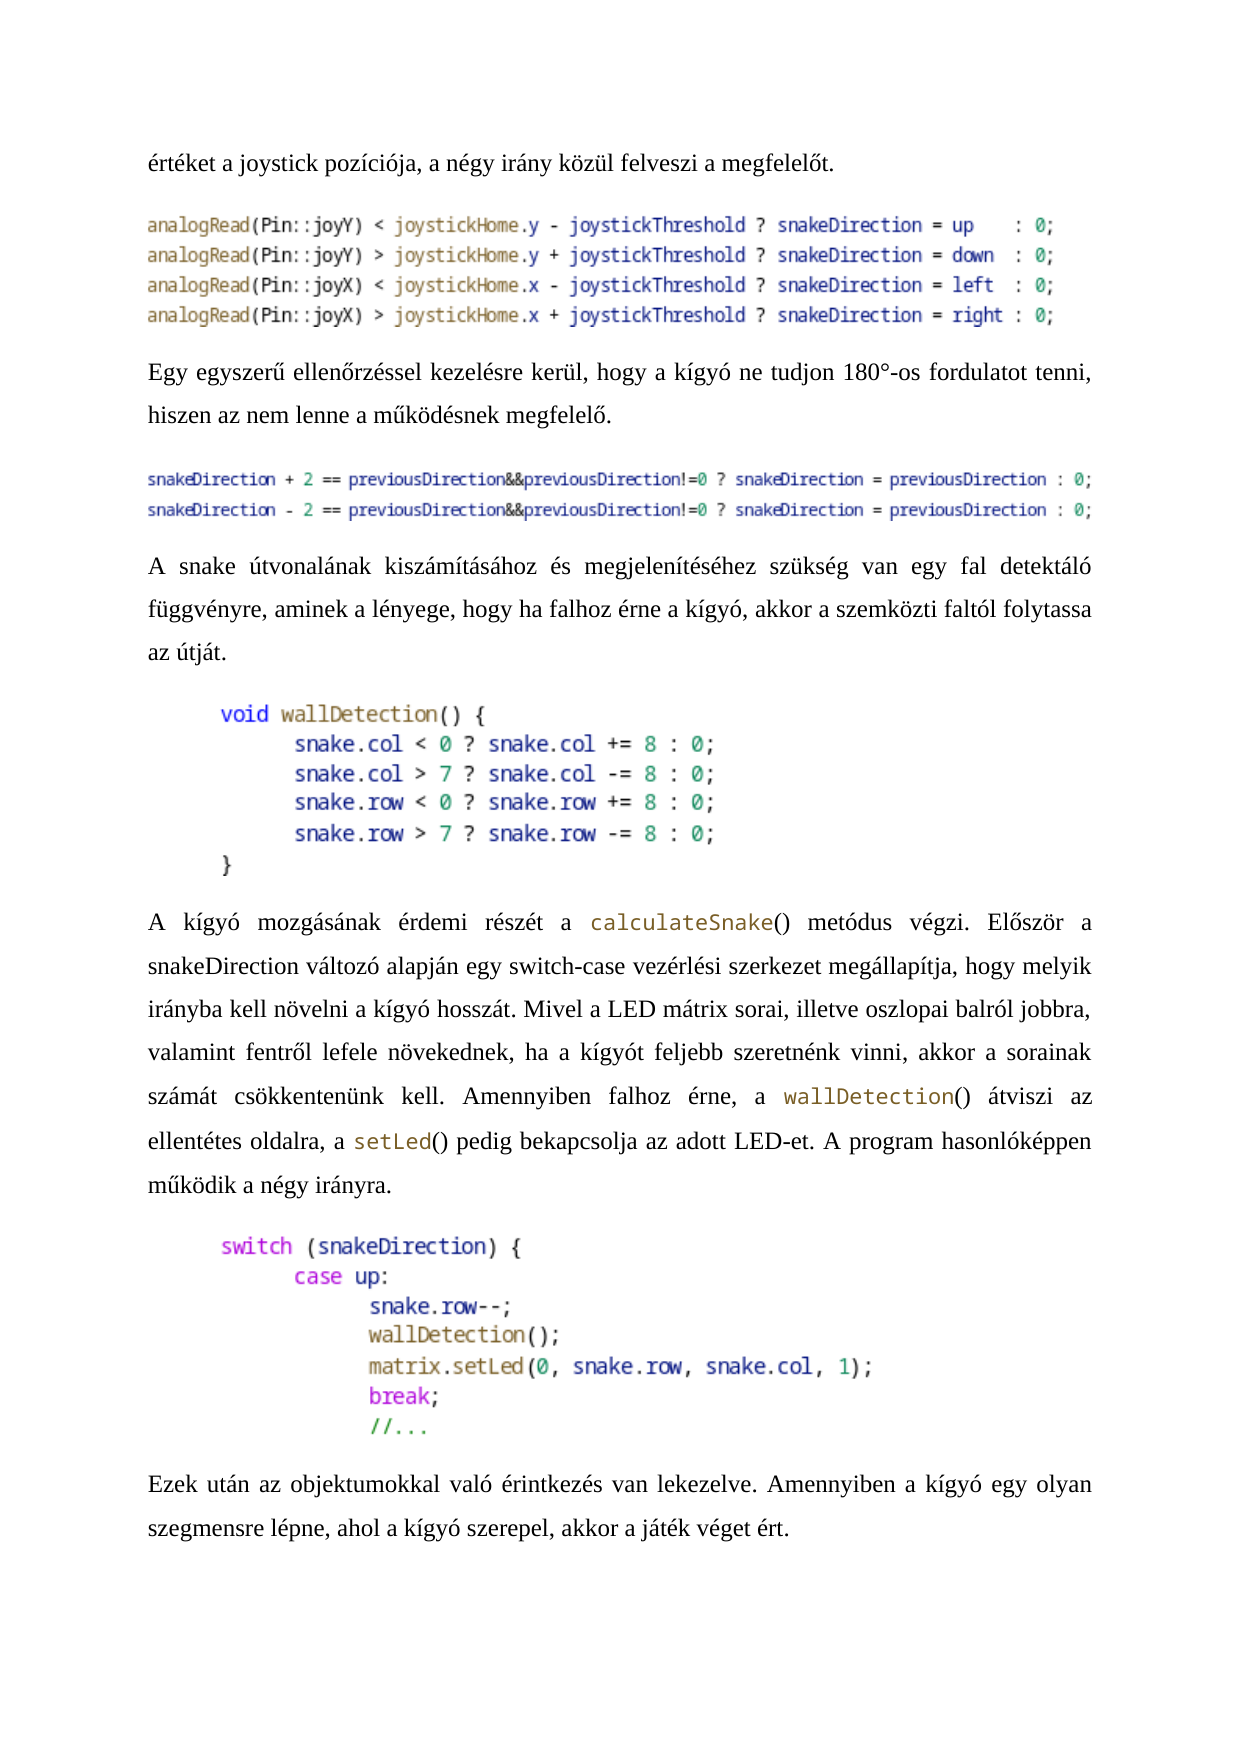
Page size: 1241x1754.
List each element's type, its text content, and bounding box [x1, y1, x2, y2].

text A snake útvonalának kiszámításához és megjelenítéséhez szükség van egy fal detektáló függvényre, aminek a lényege, hogy ha falhoz érne a kígyó, akkor a szemközti faltól folytassa az útját. [148, 551, 1093, 666]
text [148, 148, 1093, 176]
text Ezek után az objektumokkal való érintkezés van lekezelve. Amennyiben a kígyó egy olyan szegmensre lépne, ahol a kígyó szerepel, akkor a játék véget ért. [148, 1469, 1093, 1541]
text Egy egyszerű ellenőrzéssel kezelésre kerül, hogy a kígyó ne tudjon 180°-os fordulatot tenni, hiszen az nem lenne a működésnek megfelelő. [148, 357, 1093, 429]
text A kígyó mozgásának érdemi részét a calculateSnake() metódus végzi. Először a snakeDirection változó alapján egy switch-case vezérlési szerkezet megállapítja, hogy melyik irányba kell növelni a kígyó hosszát. Mivel a LED mátrix sorai, illetve oszlopai balról jobbra, valamint fentről lefele növekednek, ha a kígyót feljebb szeretnénk vinni, akkor a sorainak számát csökkentenünk kell. Amennyiben falhoz érne, a wallDetection() átviszi az ellentétes oldalra, a setLed() pedig bekapcsolja az adott LED-et. A program hasonlóképpen működik a négy irányra. [148, 907, 1093, 1199]
